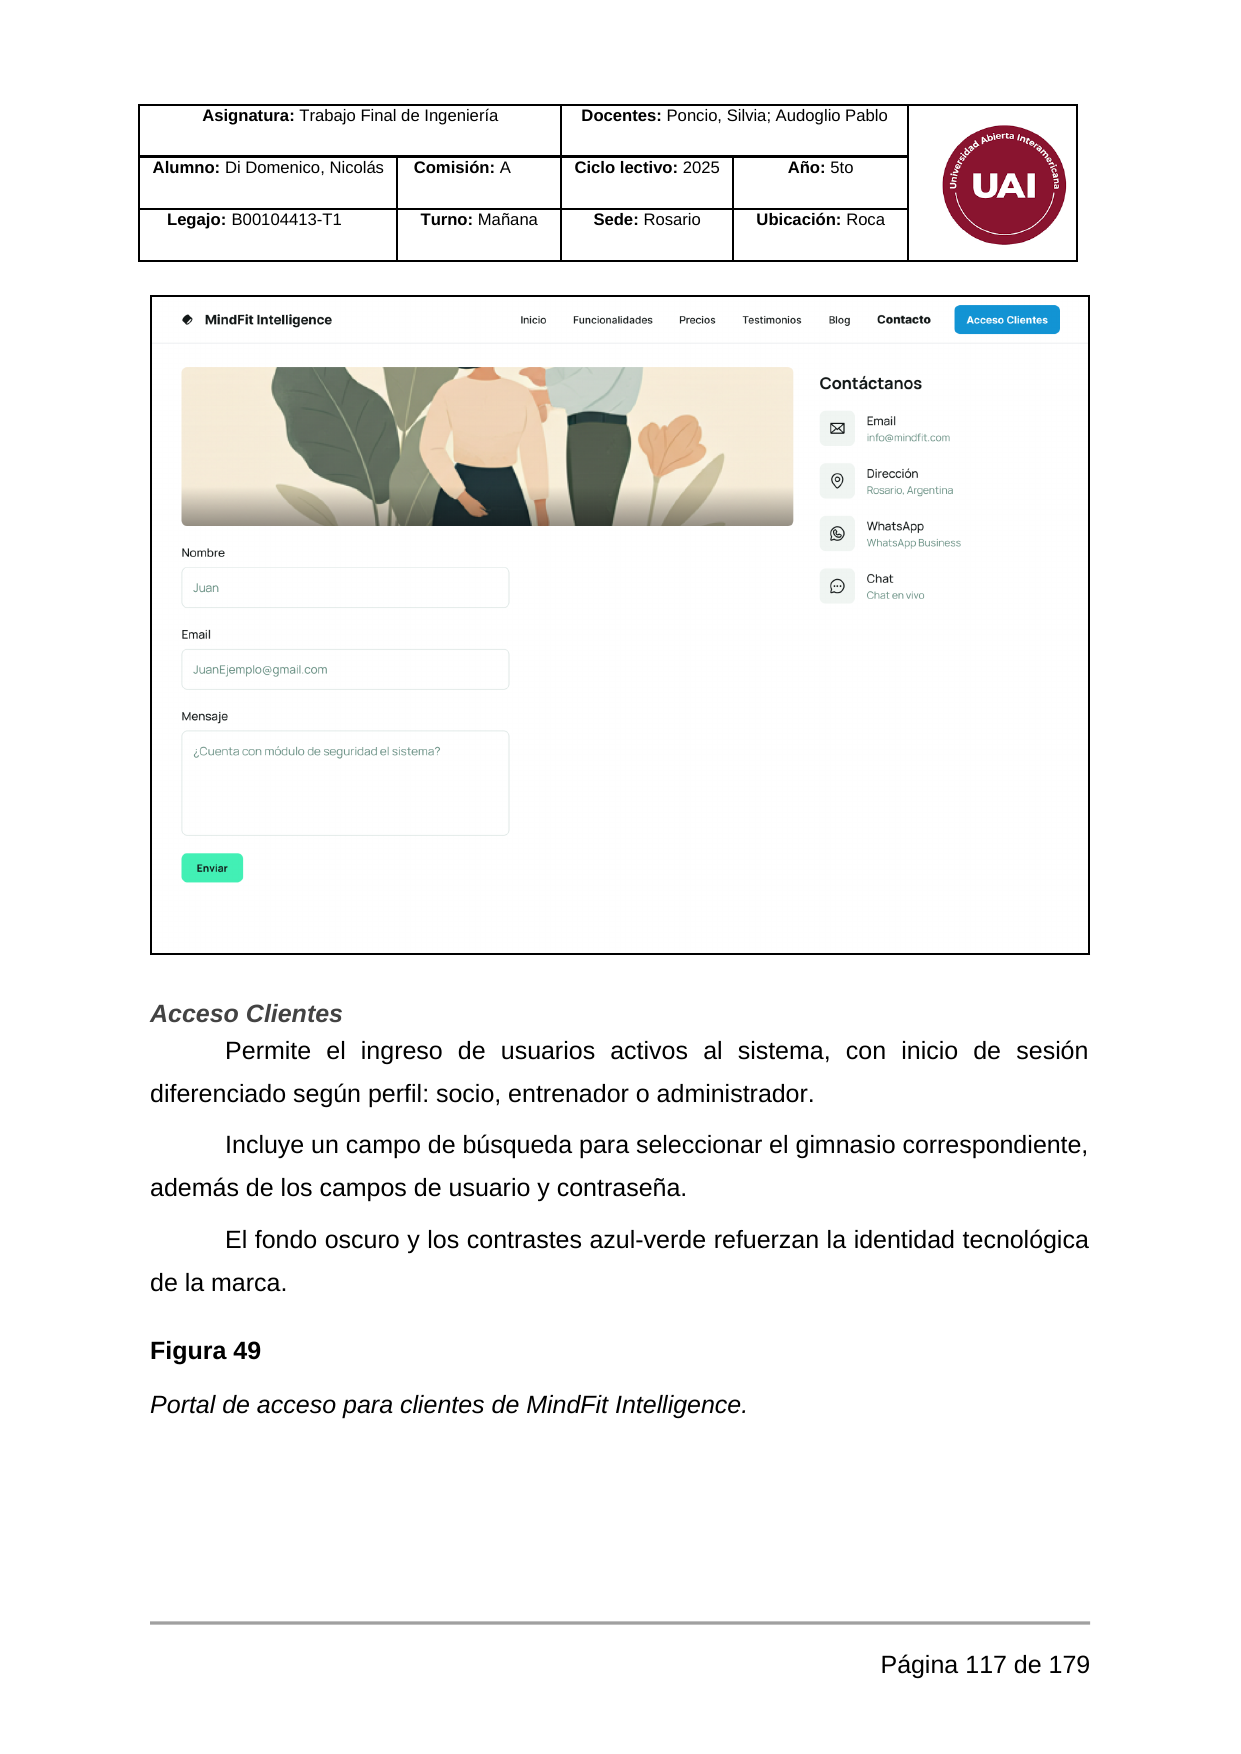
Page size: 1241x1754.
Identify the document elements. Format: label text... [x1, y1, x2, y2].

text Portal de acceso para clientes de MindFit Intelligence. [150, 1390, 1090, 1419]
text Permite el ingreso de usuarios activos al sistema, con inicio de sesión diferenciado según perfil: socio, entrenador o administrador. [150, 1036, 1090, 1108]
text Incluye un campo de búsqueda para seleccionar el gimnasio correspondiente, además de los campos de usuario y contraseña. [150, 1130, 1090, 1202]
subtitle Acceso Clientes [150, 999, 1090, 1027]
text Figura 49 [150, 1336, 1090, 1365]
picture [152, 297, 1088, 953]
picture [939, 118, 1068, 248]
text El fondo oscuro y los contrastes azul-verde refuerzan la identidad tecnológica de la marca. [150, 1225, 1090, 1297]
